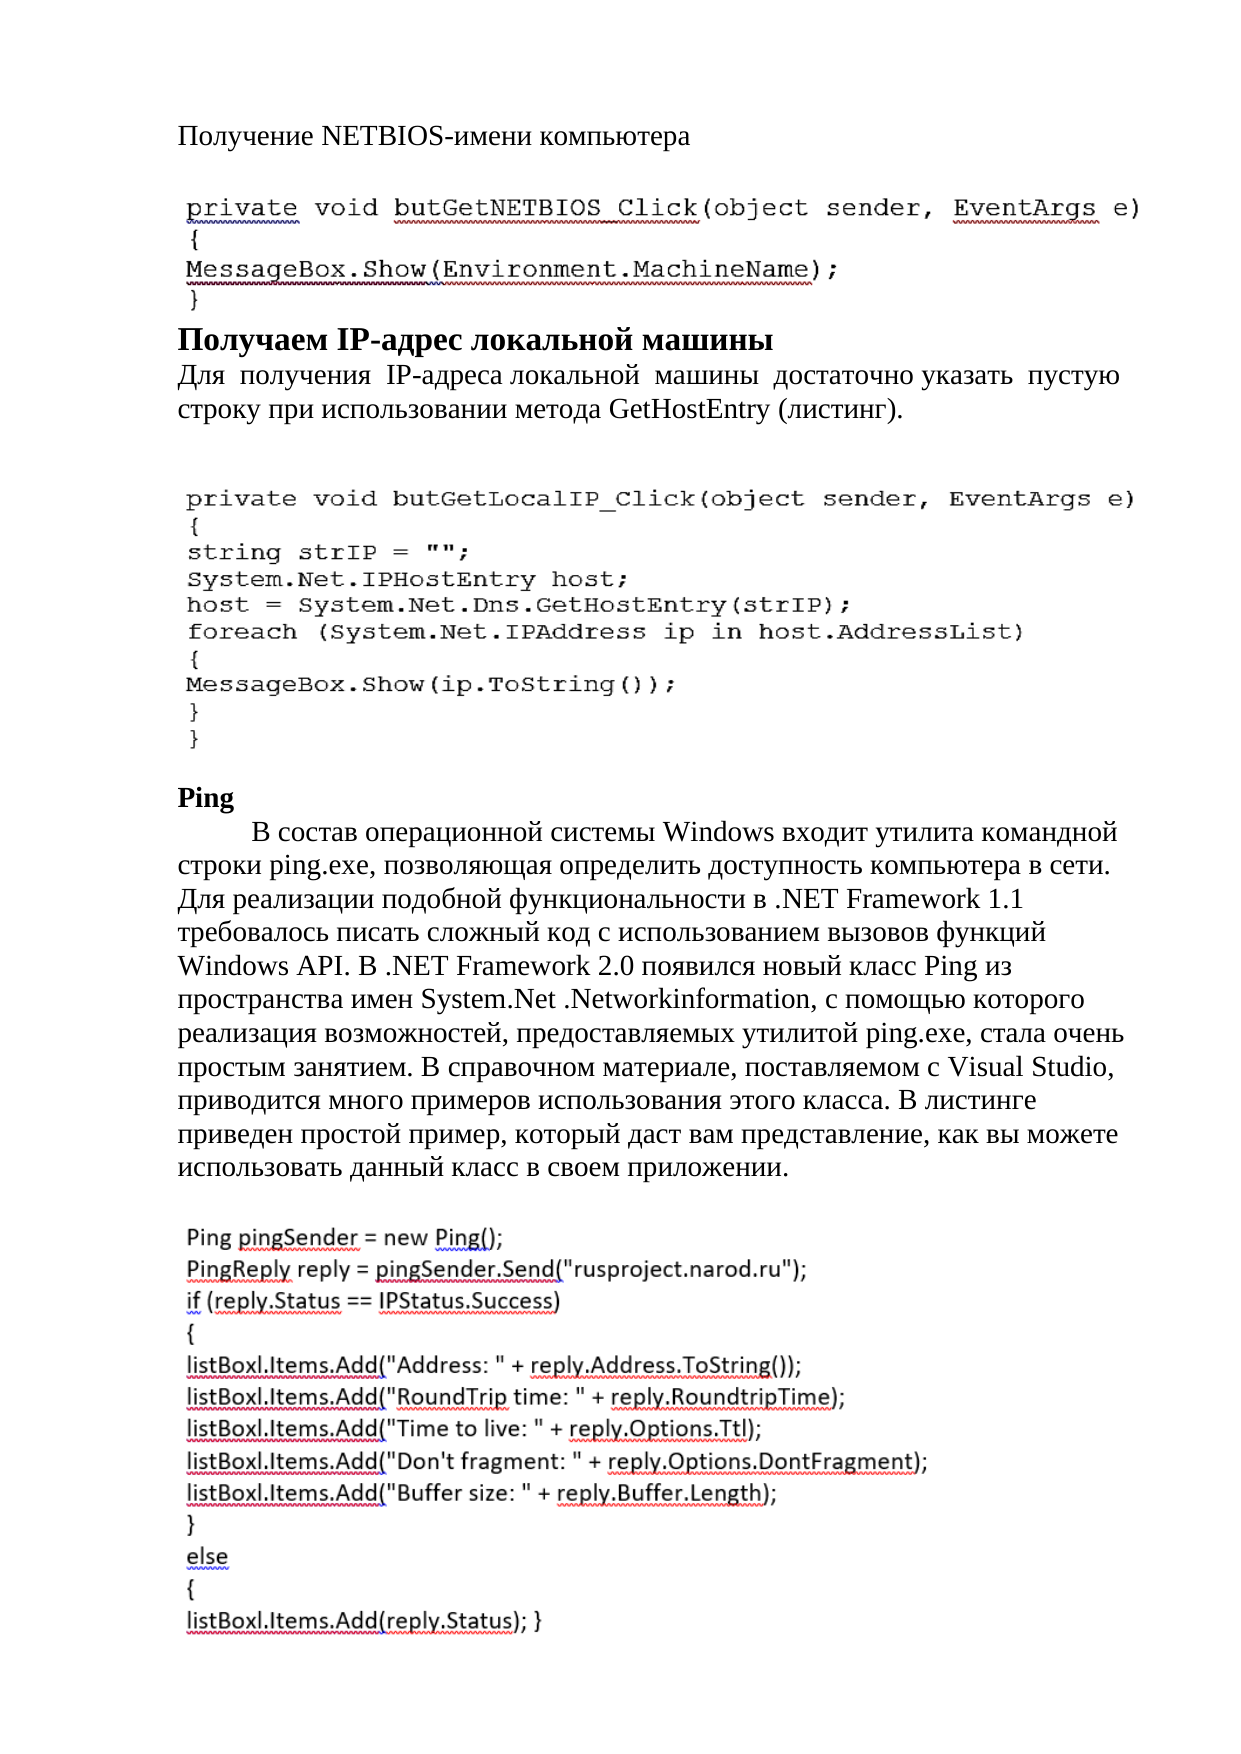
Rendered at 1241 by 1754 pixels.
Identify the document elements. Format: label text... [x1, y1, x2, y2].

text Получаем IP-адрес локальной машины [177, 319, 1152, 357]
text В состав операционной системы Windows входит утилита командной строки ping.exe, позволяющая определить доступность компьютера в сети. Для реализации подобной функциональности в .NET Framework 1.1 требовалось писать сложный код с использованием вызовов функций Windows API. В .NET Framework 2.0 появился новый класс Ping из пространства имен System.Net .Networkinformation, с помощью которого реализация возможностей, предоставляемых утилитой ping.exe, стала очень простым занятием. В справочном материале, поставляемом с Visual Studio, приводится много примеров использования этого класса. В листинге приведен простой пример, который даст вам представление, как вы можете использовать данный класс в своем приложении. [177, 814, 1152, 1183]
picture [177, 184, 1152, 319]
text Ping [177, 780, 1152, 814]
text Для получения IP-адреса локальной машины достаточно указать пустую строку при использовании метода GetHostEntry (листинг). [177, 357, 1152, 424]
text Получение NETBIOS-имени компьютера [177, 118, 1152, 152]
picture [177, 1216, 939, 1652]
picture [177, 458, 1152, 762]
